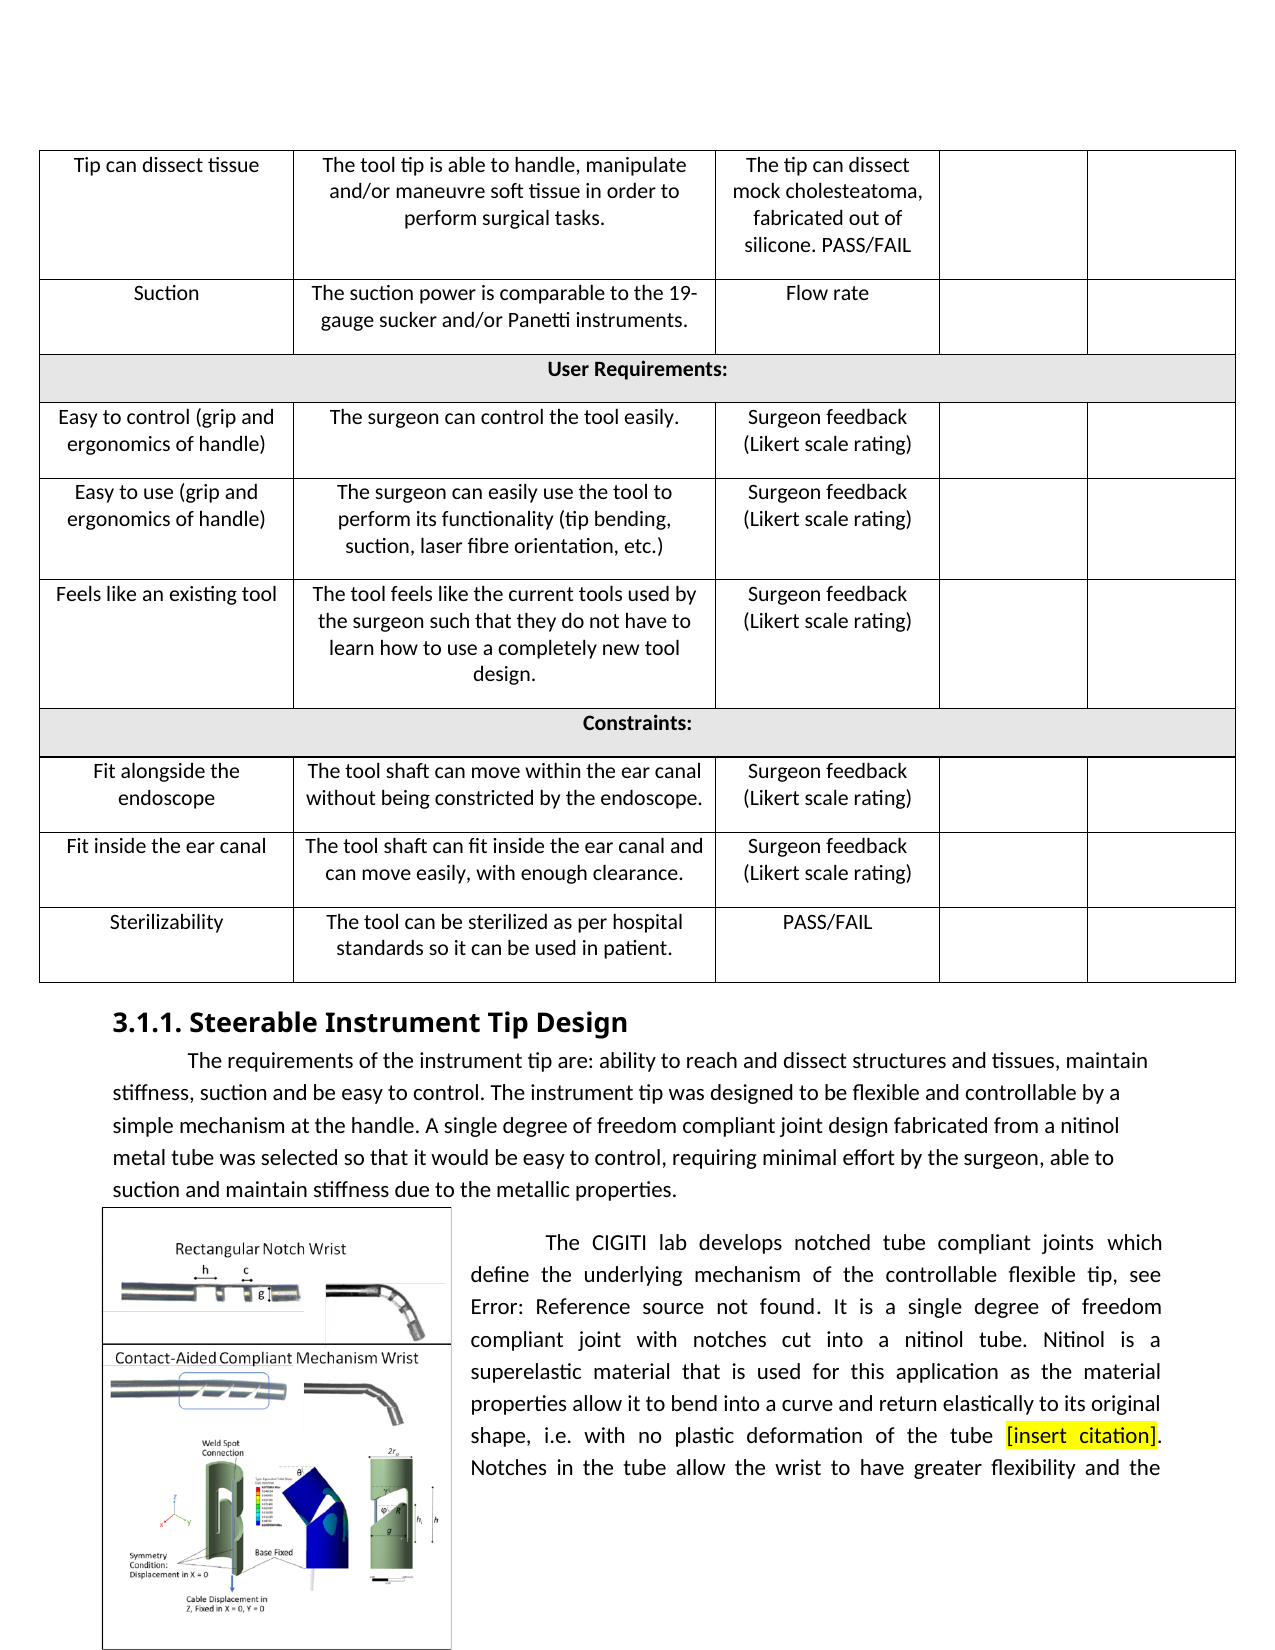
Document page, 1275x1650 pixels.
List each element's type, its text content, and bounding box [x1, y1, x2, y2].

table_cell Fit inside the ear canal [40, 833, 293, 907]
table_cell Sterilizability [40, 908, 293, 982]
table_cell The tool tip is able to handle, manipulate and/or maneuvre soft tissue in order to perform surgical tasks. [294, 151, 715, 278]
table_cell [1088, 403, 1235, 477]
table_cell [1088, 479, 1235, 579]
table_cell Feels like an existing tool [40, 580, 293, 708]
table_cell [1088, 758, 1235, 832]
table_cell [940, 403, 1087, 477]
table_cell [1088, 833, 1235, 907]
table_cell [940, 908, 1087, 982]
subtitle 3.1.1. Steerable Instrument Tip Design [112, 1004, 1162, 1041]
table_cell The suction power is comparable to the 19-gauge sucker and/or Panetti instruments. [294, 280, 715, 354]
table_cell [1088, 280, 1235, 354]
table_cell Easy to use (grip and ergonomics of handle) [40, 479, 293, 579]
table_cell Fit alongside the endoscope [40, 758, 293, 832]
table_cell [1088, 580, 1235, 708]
table_cell Tip can dissect tissue [40, 151, 293, 278]
table_cell User Requirements: [40, 355, 1235, 402]
table_cell The tip can dissect mock cholesteatoma, fabricated out of silicone. PASS/FAIL [716, 151, 939, 278]
table_cell The tool shaft can fit inside the ear canal and can move easily, with enough clearance. [294, 833, 715, 907]
table_cell [940, 580, 1087, 708]
table_cell [940, 280, 1087, 354]
table_cell Surgeon feedback (Likert scale rating) [716, 479, 939, 579]
table_cell Constraints: [40, 709, 1235, 756]
table_cell [1088, 908, 1235, 982]
table_cell [1088, 151, 1235, 278]
table_cell The tool can be sterilized as per hospital standards so it can be used in patient. [294, 908, 715, 982]
table_cell [940, 758, 1087, 832]
table_cell The tool shaft can move within the ear canal without being constricted by the endoscope. [294, 758, 715, 832]
table_cell Surgeon feedback (Likert scale rating) [716, 580, 939, 708]
table_cell [940, 833, 1087, 907]
table_cell [940, 151, 1087, 278]
table_cell PASS/FAIL [716, 908, 939, 982]
text The requirements of the instrument tip are: ability to reach and dissect structures and tissues, maintain stiffness, suction and be easy to control. The instrument tip was designed to be flexible and controllable by a simple mechanism at the handle. A single degree of freedom compliant joint design fabricated from a nitinol metal tube was selected so that it would be easy to control, requiring minimal effort by the surgeon, able to suction and maintain stiffness due to the metallic properties. [112, 1046, 1162, 1203]
table_cell Flow rate [716, 280, 939, 354]
table_cell Easy to control (grip and ergonomics of handle) [40, 403, 293, 477]
table_cell The tool feels like the current tools used by the surgeon such that they do not have to learn how to use a completely new tool design. [294, 580, 715, 708]
table_cell The surgeon can easily use the tool to perform its functionality (tip bending, suction, laser fibre orientation, etc.) [294, 479, 715, 579]
picture [101, 1207, 452, 1650]
table_cell Suction [40, 280, 293, 354]
table_cell Surgeon feedback (Likert scale rating) [716, 403, 939, 477]
table_cell [940, 479, 1087, 579]
table_cell Surgeon feedback (Likert scale rating) [716, 758, 939, 832]
table_cell The surgeon can control the tool easily. [294, 403, 715, 477]
table_cell Surgeon feedback (Likert scale rating) [716, 833, 939, 907]
